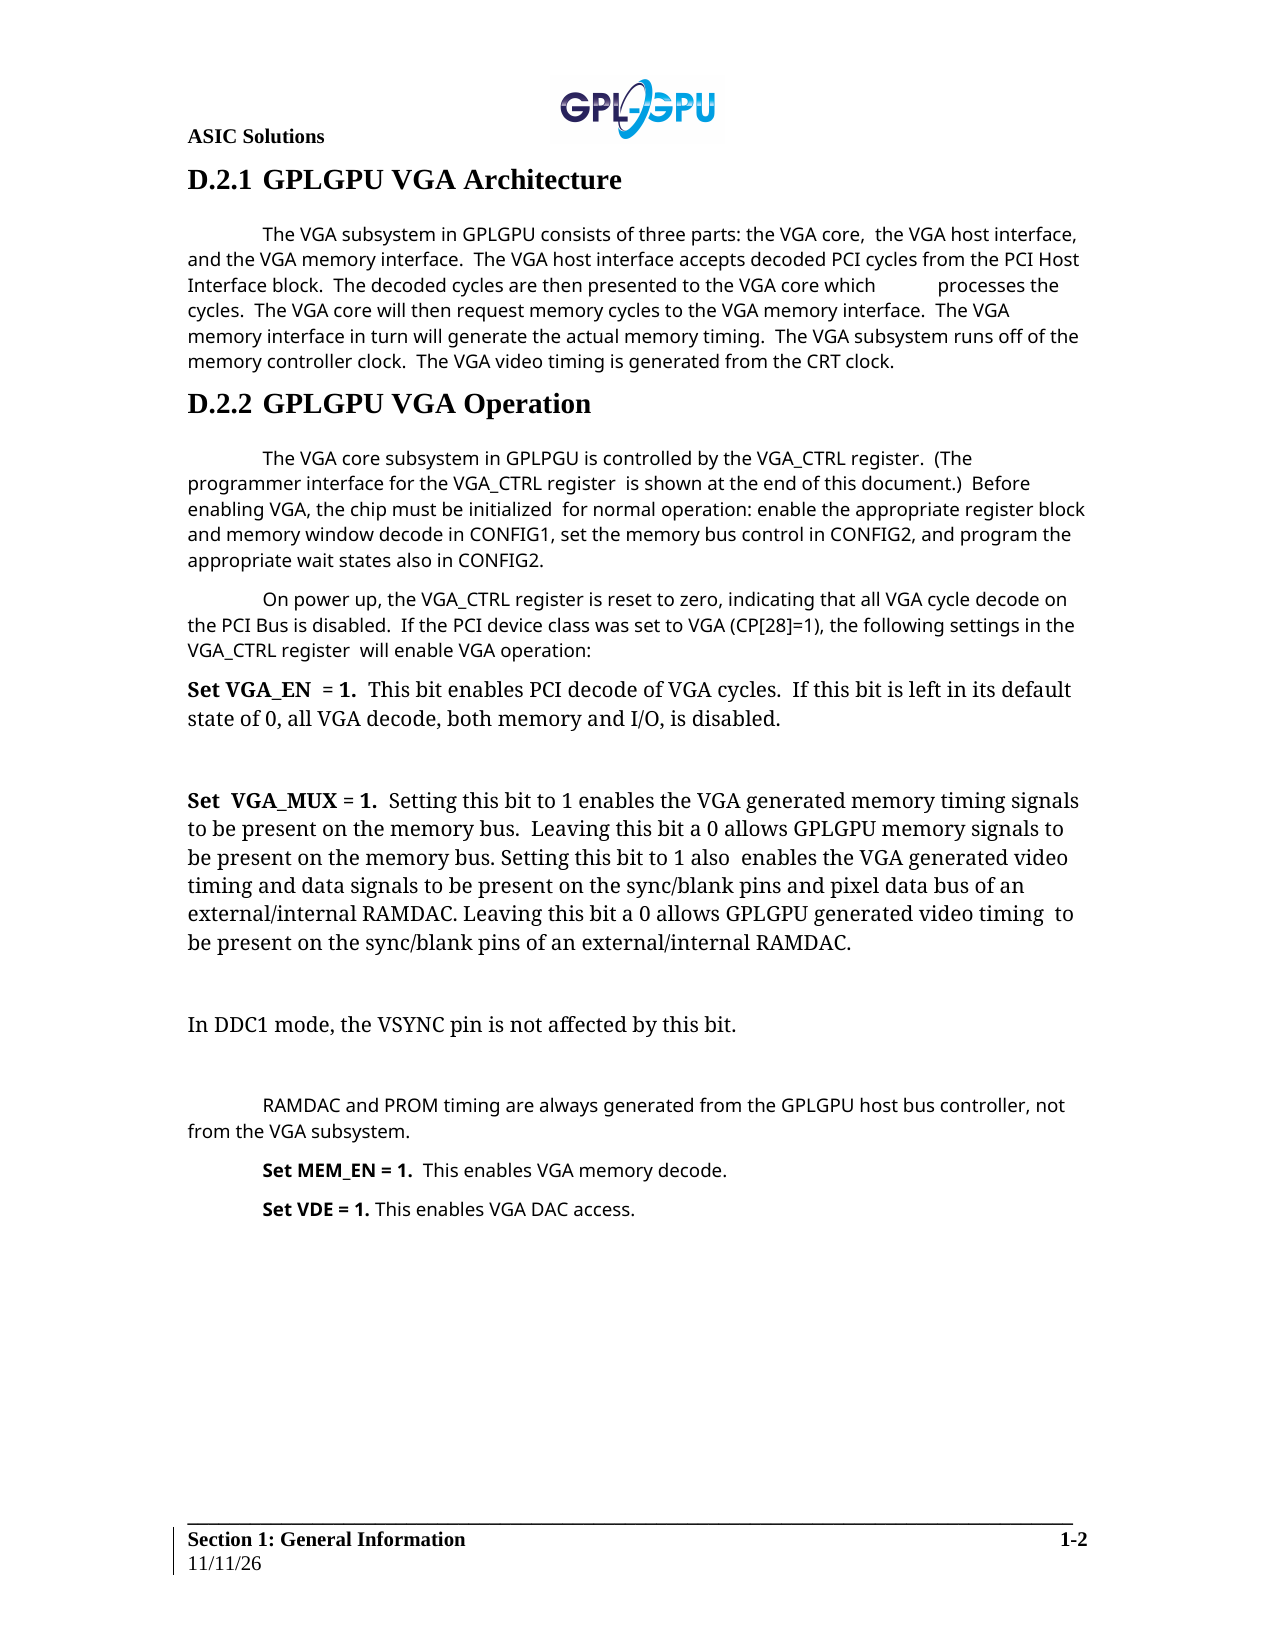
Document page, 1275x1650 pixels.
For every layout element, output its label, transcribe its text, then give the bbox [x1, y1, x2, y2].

subtitle D.2.1 GPLGPU VGA Architecture [187, 162, 1087, 196]
text RAMDAC and PROM timing are always generated from the GPLGPU host bus controller, not from the VGA subsystem. [187, 1093, 1087, 1144]
text Set MEM_EN = 1. This enables VGA memory decode. [187, 1157, 1087, 1183]
list Set VGA_MUX = 1. Setting this bit to 1 enables the VGA generated memory timing signals to be present on the memory bus. Leaving this bit a 0 allows GPLGPU memory signals to be present on the memory bus. Setting this bit to 1 also enables the VGA generated video timing and data signals to be present on the sync/blank pins and pixel data bus of an external/internal RAMDAC. Leaving this bit a 0 allows GPLGPU generated video timing to be present on the sync/blank pins of an external/internal RAMDAC. [187, 786, 1087, 956]
text On power up, the VGA_CTRL register is reset to zero, indicating that all VGA cycle decode on the PCI Bus is disabled. If the PCI device class was set to VGA (CP[28]=1), the following settings in the VGA_CTRL register will enable VGA operation: [187, 586, 1087, 663]
text Set VDE = 1. This enables VGA DAC access. [187, 1196, 1087, 1222]
text The VGA subsystem in GPLGPU consists of three parts: the VGA core, the VGA host interface, and the VGA memory interface. The VGA host interface accepts decoded PCI cycles from the PCI Host Interface block. The decoded cycles are then presented to the VGA core which processes the cycles. The VGA core will then request memory cycles to the VGA memory interface. The VGA memory interface in turn will generate the actual memory timing. The VGA subsystem runs off of the memory controller clock. The VGA video timing is generated from the CRT clock. [187, 221, 1087, 374]
picture [550, 75, 725, 144]
list In DDC1 mode, the VSYNC pin is not affected by this bit. [187, 1010, 1087, 1038]
text The VGA core subsystem in GPLPGU is controlled by the VGA_CTRL register. (The programmer interface for the VGA_CTRL register is shown at the end of this document.) Before enabling VGA, the chip must be initialized for normal operation: enable the appropriate register block and memory window decode in CONFIG1, set the memory bus control in CONFIG2, and program the appropriate wait states also in CONFIG2. [187, 445, 1087, 573]
subtitle D.2.2 GPLGPU VGA Operation [187, 387, 1087, 420]
list Set VGA_EN = 1. This bit enables PCI decode of VGA cycles. If this bit is left in its default state of 0, all VGA decode, both memory and I/O, is disabled. [187, 675, 1087, 732]
